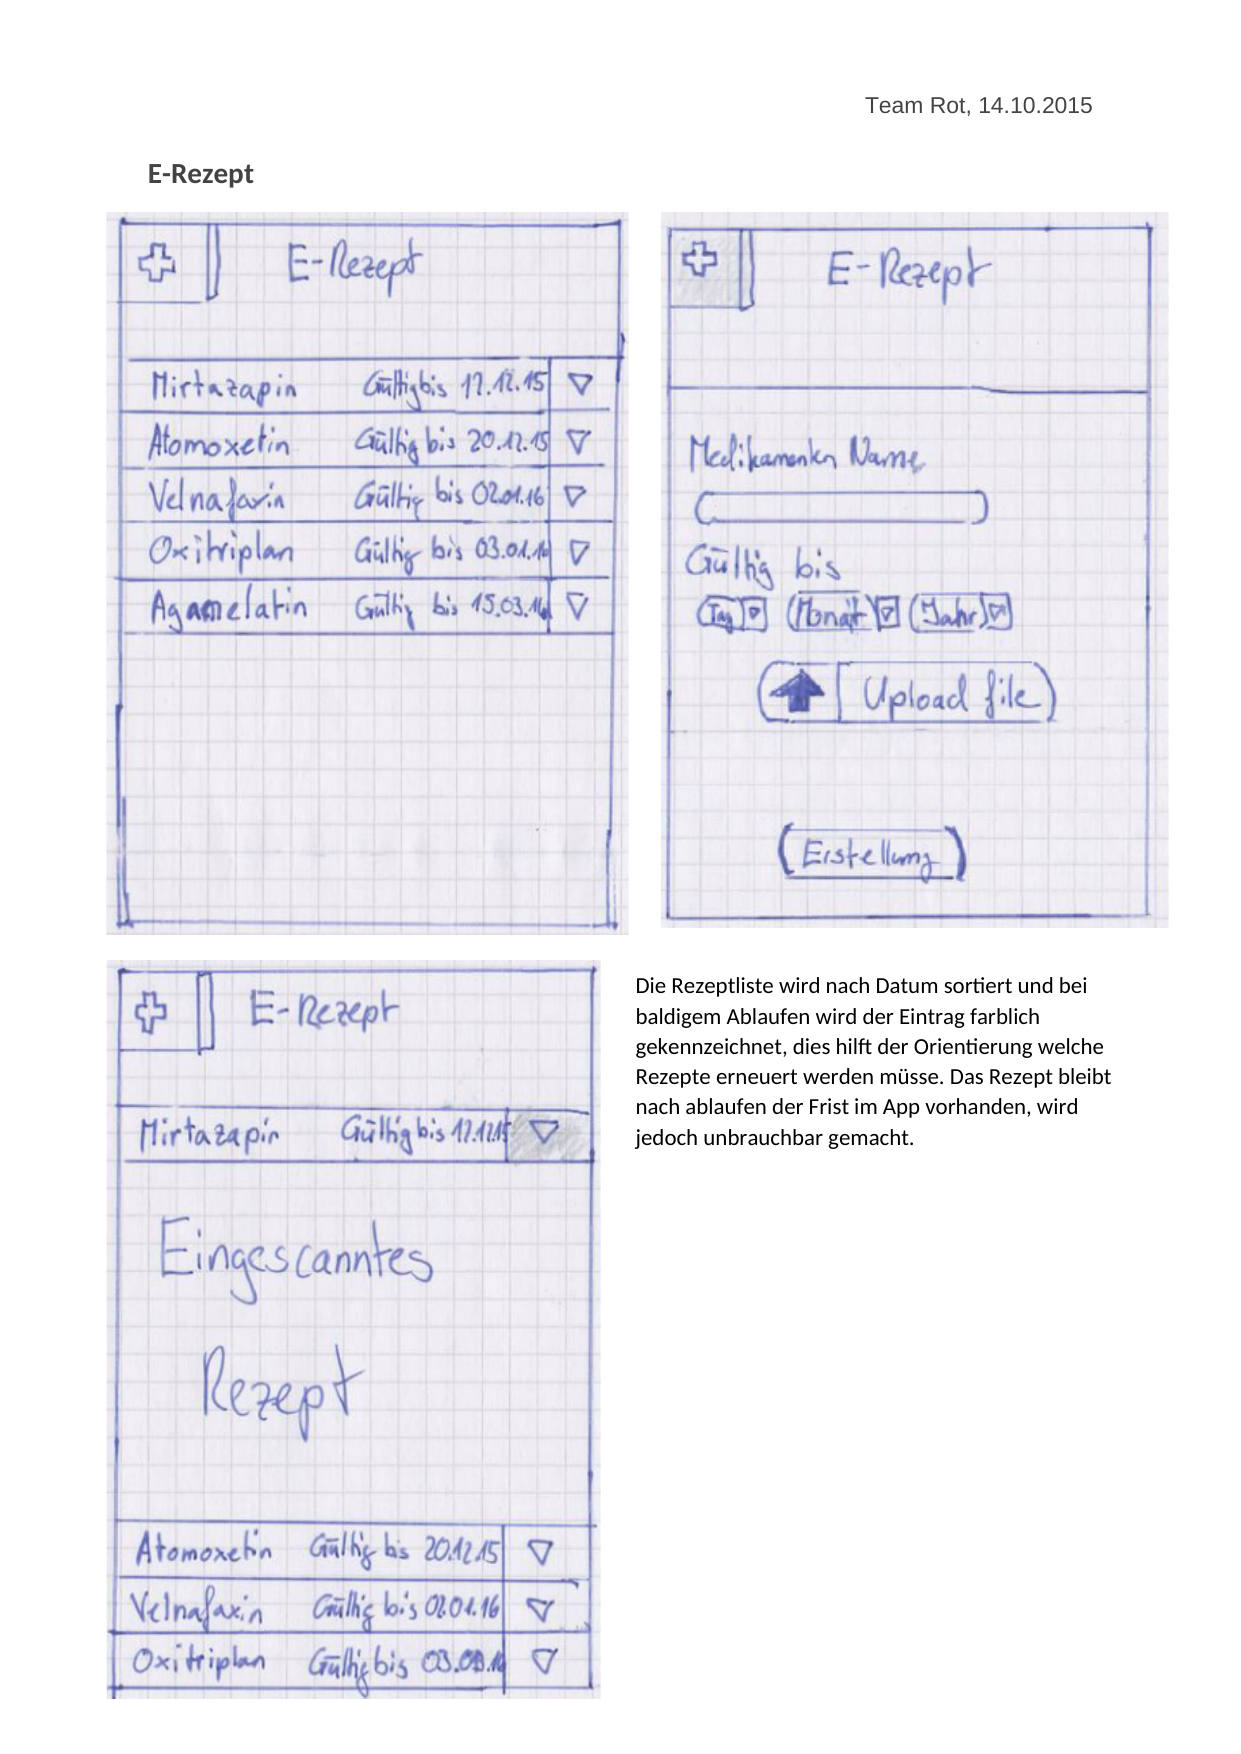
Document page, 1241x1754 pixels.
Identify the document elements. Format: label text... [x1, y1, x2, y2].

picture [660, 212, 1169, 928]
text E-Rezept [148, 155, 1093, 191]
picture [106, 960, 601, 1699]
picture [106, 212, 629, 935]
